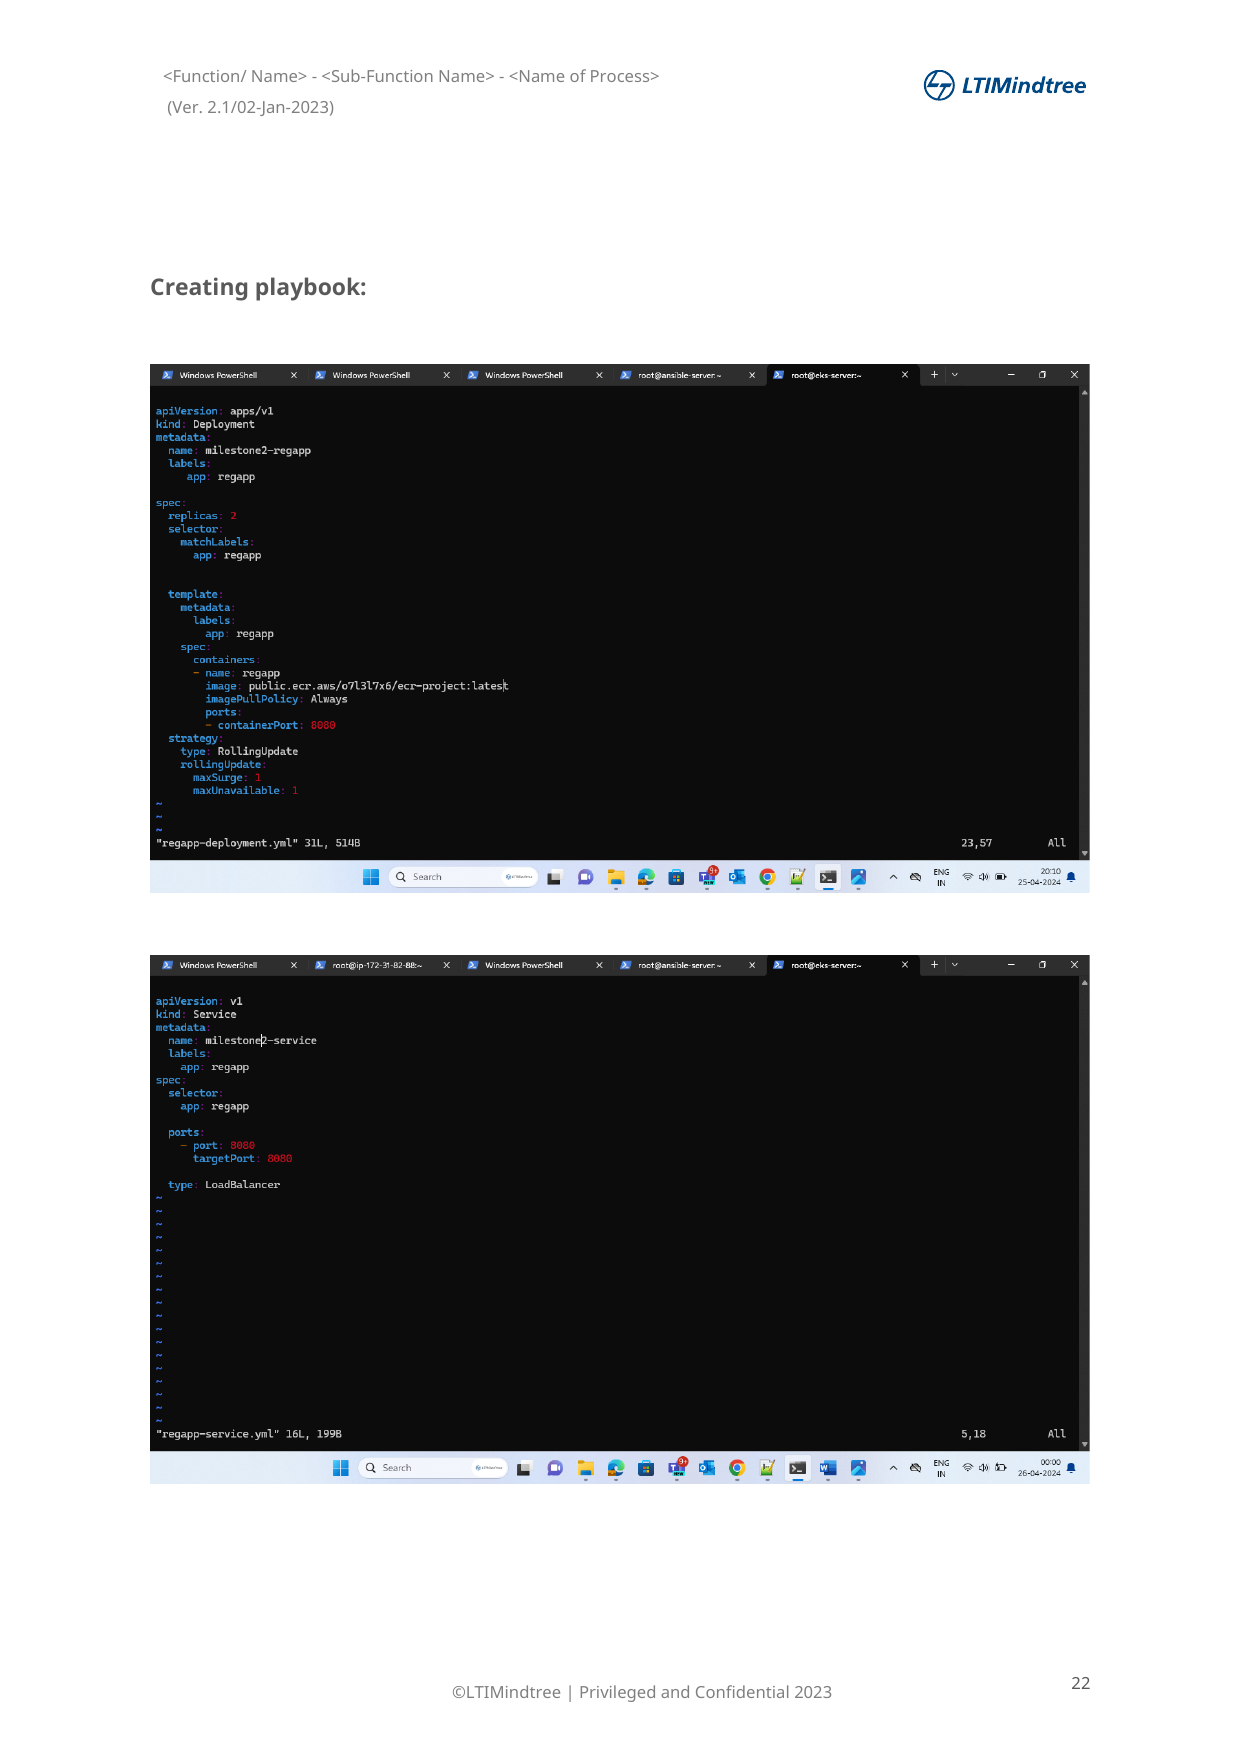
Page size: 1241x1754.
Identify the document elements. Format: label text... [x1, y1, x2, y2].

picture [150, 364, 1090, 893]
text Creating playbook: [150, 270, 1090, 302]
picture [150, 955, 1090, 1484]
